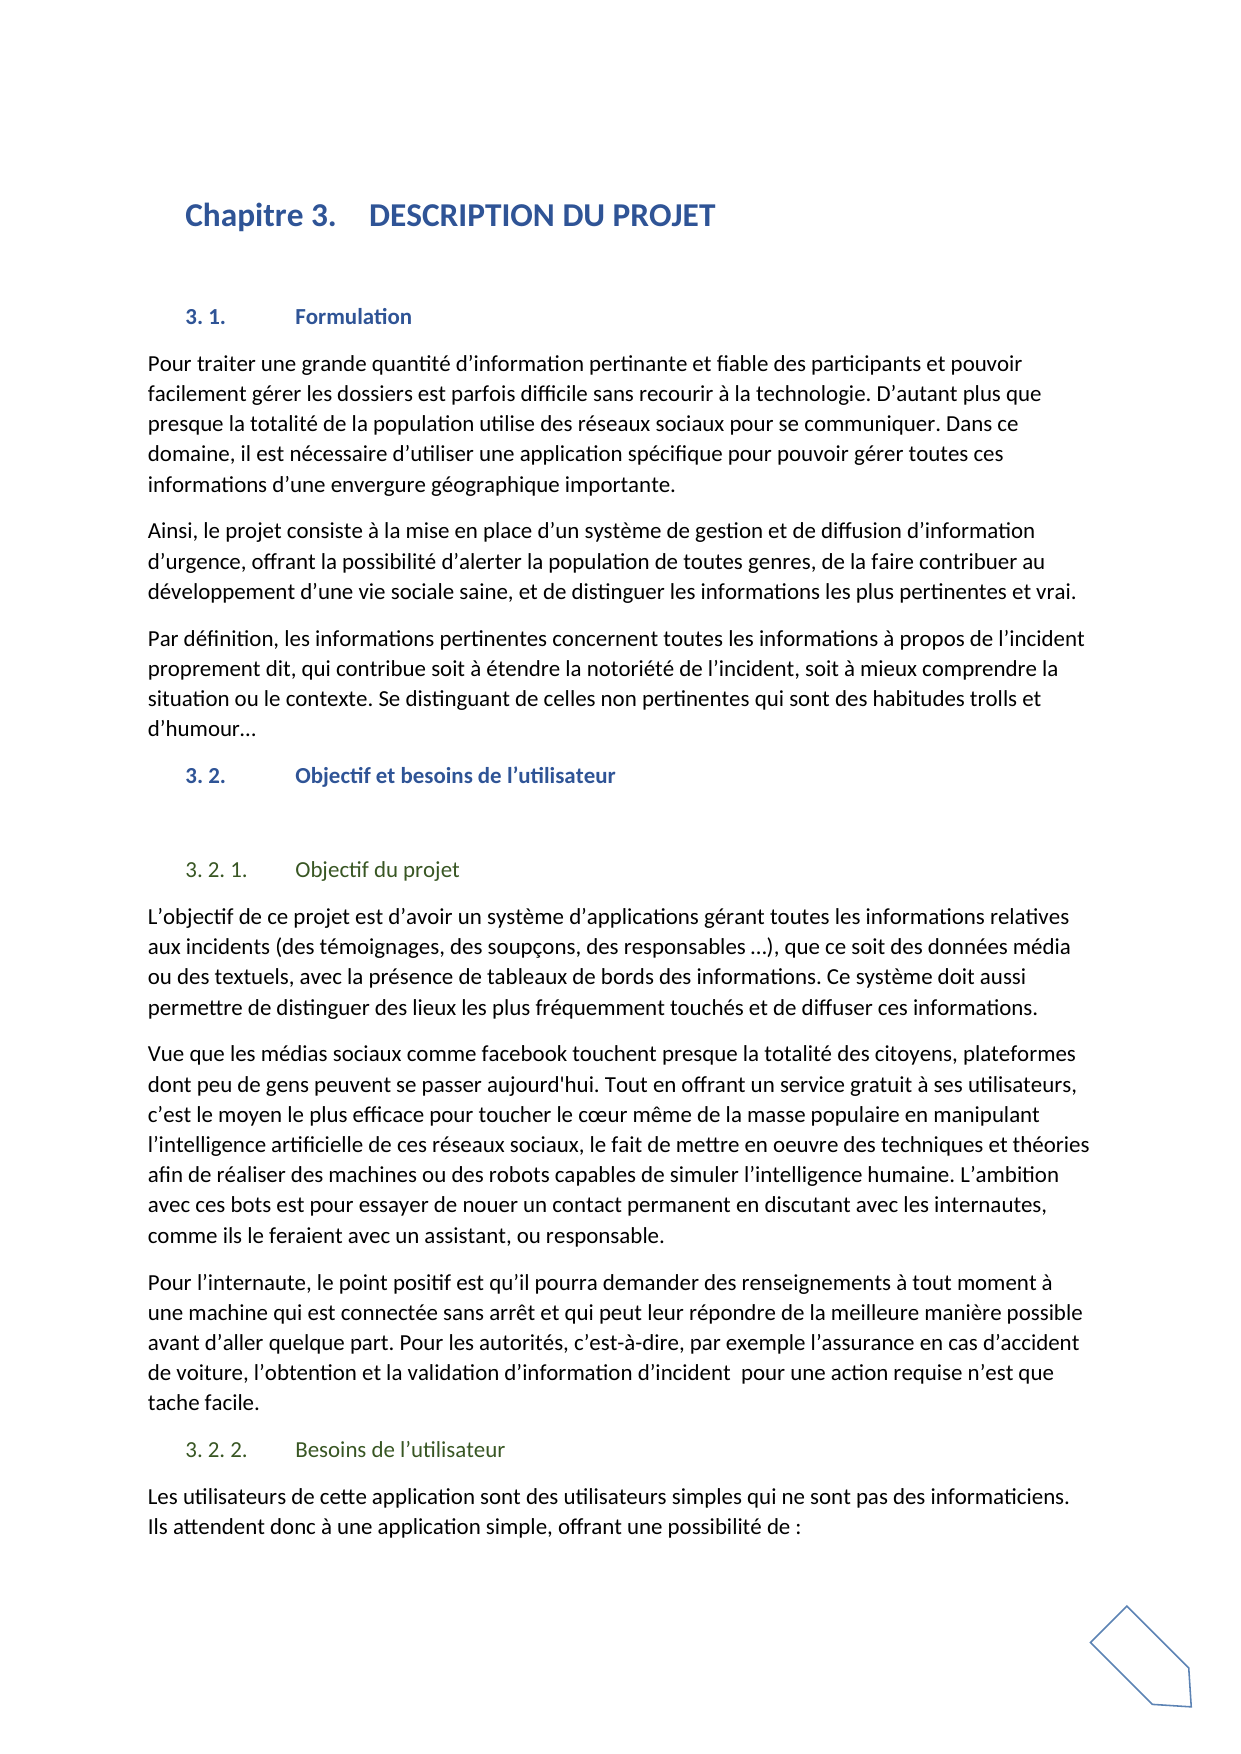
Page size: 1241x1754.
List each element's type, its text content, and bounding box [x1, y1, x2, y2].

text Pour traiter une grande quantité d’information pertinante et fiable des participants et pouvoir facilement gérer les dossiers est parfois difficile sans recourir à la technologie. D’autant plus que presque la totalité de la population utilise des réseaux sociaux pour se communiquer. Dans ce domaine, il est nécessaire d’utiliser une application spécifique pour pouvoir gérer toutes ces informations d’une envergure géographique importante. [148, 349, 1093, 498]
text Vue que les médias sociaux comme facebook touchent presque la totalité des citoyens, plateformes dont peu de gens peuvent se passer aujourd'hui. Tout en offrant un service gratuit à ses utilisateurs, c’est le moyen le plus efficace pour toucher le cœur même de la masse populaire en manipulant l’intelligence artificielle de ces réseaux sociaux, le fait de mettre en oeuvre des techniques et théories afin de réaliser des machines ou des robots capables de simuler l’intelligence humaine. L’ambition avec ces bots est pour essayer de nouer un contact permanent en discutant avec les internautes, comme ils le feraient avec un assistant, ou responsable. [148, 1039, 1093, 1249]
text Par définition, les informations pertinentes concernent toutes les informations à propos de l’incident proprement dit, qui contribue soit à étendre la notoriété de l’incident, soit à mieux comprendre la situation ou le contexte. Se distinguant de celles non pertinentes qui sont des habitudes trolls et d’humour… [148, 624, 1093, 742]
text L’objectif de ce projet est d’avoir un système d’applications gérant toutes les informations relatives aux incidents (des témoignages, des soupçons, des responsables …), que ce soit des données média ou des textuels, avec la présence de tableaux de bords des informations. Ce système doit aussi permettre de distinguer des lieux les plus fréquemment touchés et de diffuser ces informations. [148, 902, 1093, 1021]
list Besoins de l’utilisateur [185, 1435, 1093, 1463]
list DESCRIPTION DU PROJET [185, 194, 1093, 235]
list Objectif du projet [185, 855, 1093, 883]
text Les utilisateurs de cette application sont des utilisateurs simples qui ne sont pas des informaticiens. Ils attendent donc à une application simple, offrant une possibilité de : [148, 1482, 1093, 1540]
list Formulation [185, 302, 1093, 330]
list Objectif et besoins de l’utilisateur [185, 761, 1093, 789]
text Pour l’internaute, le point positif est qu’il pourra demander des renseignements à tout moment à une machine qui est connectée sans arrêt et qui peut leur répondre de la meilleure manière possible avant d’aller quelque part. Pour les autorités, c’est-à-dire, par exemple l’assurance en cas d’accident de voiture, l’obtention et la validation d’information d’incident pour une action requise n’est que tache facile. [148, 1268, 1093, 1416]
text Ainsi, le projet consiste à la mise en place d’un système de gestion et de diffusion d’information d’urgence, offrant la possibilité d’alerter la population de toutes genres, de la faire contribuer au développement d’une vie sociale saine, et de distinguer les informations les plus pertinentes et vrai. [148, 517, 1093, 605]
